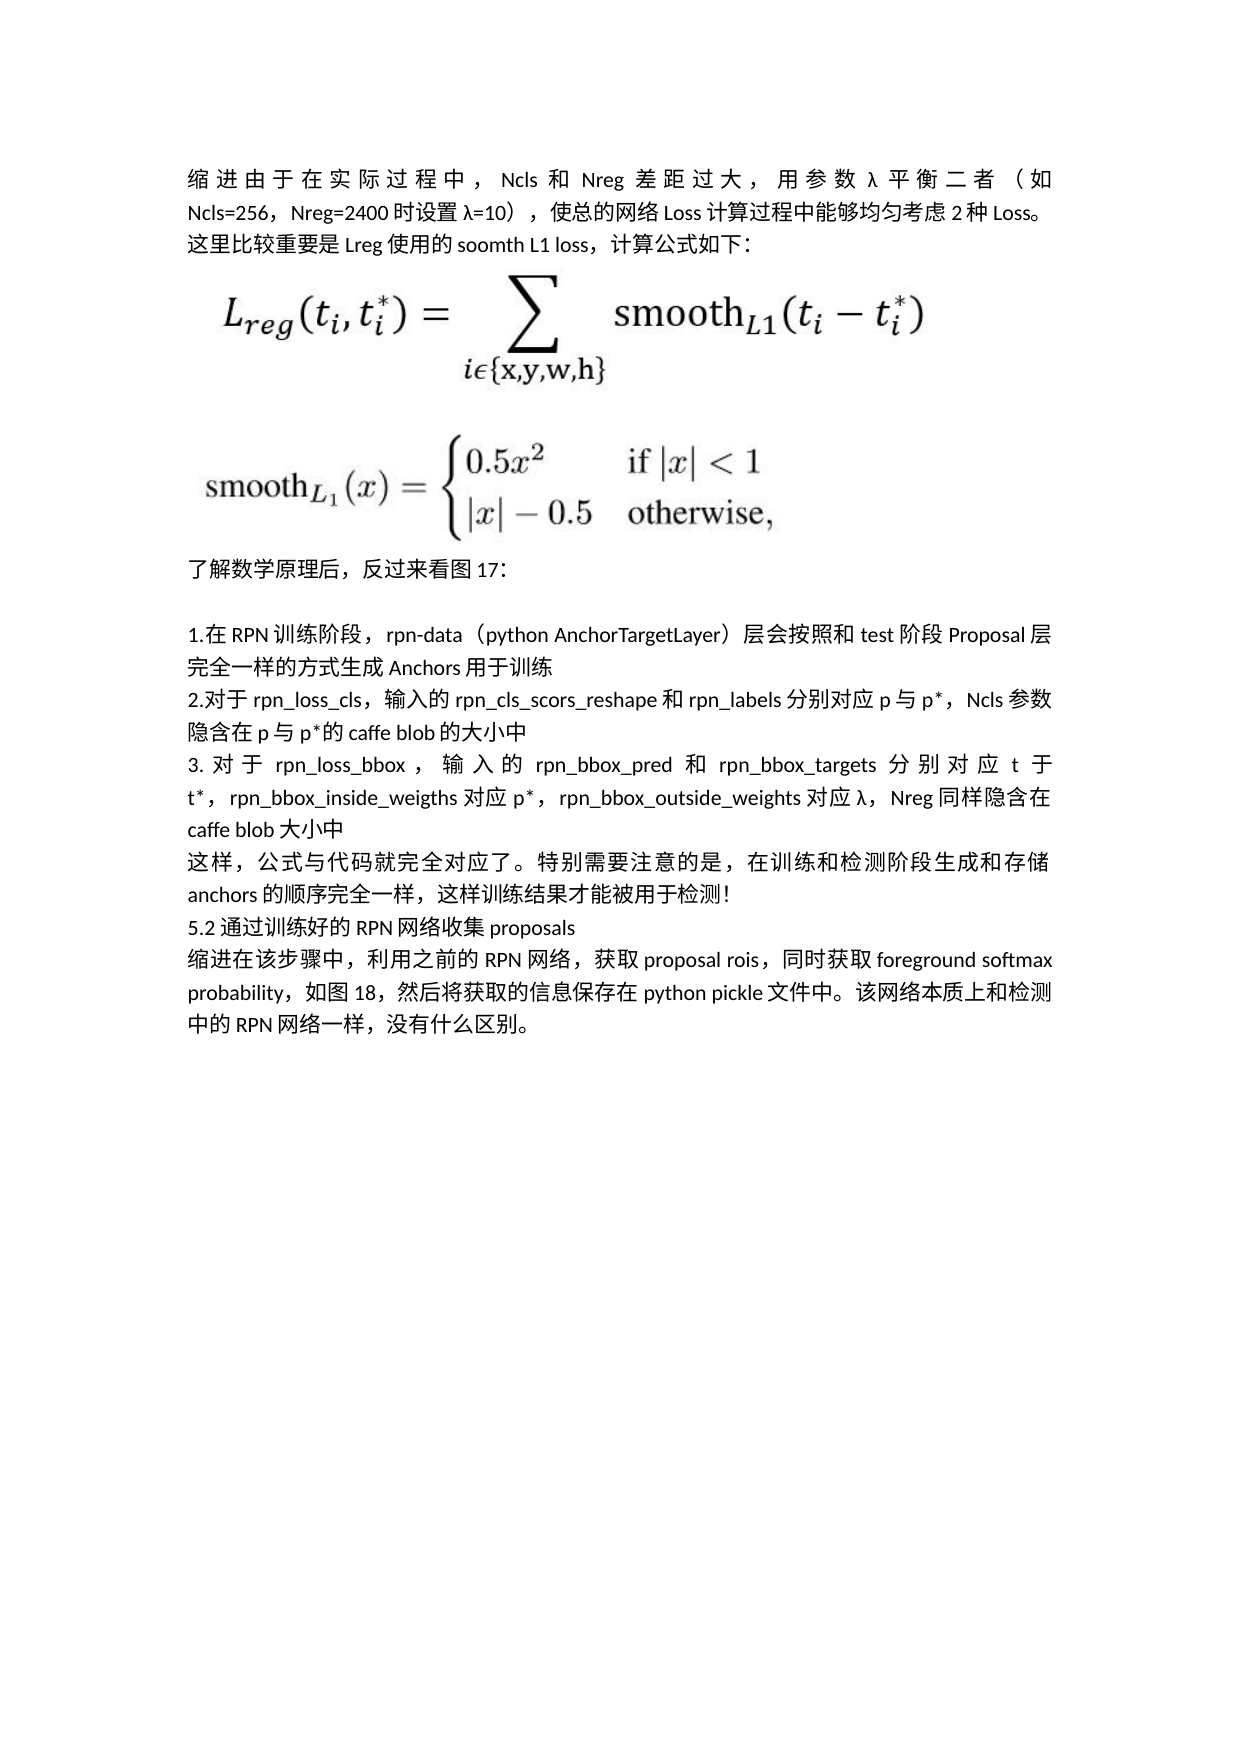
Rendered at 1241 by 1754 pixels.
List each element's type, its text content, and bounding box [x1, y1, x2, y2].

text 缩进由于在实际过程中，Ncls和Nreg差距过大，用参数λ平衡二者（如Ncls=256，Nreg=2400时设置λ=10），使总的网络Loss计算过程中能够均匀考虑2种Loss。这里比较重要是Lreg使用的soomth L1 loss，计算公式如下： [187, 162, 1053, 259]
text 2.对于rpn_loss_cls，输入的rpn_cls_scors_reshape和rpn_labels分别对应p与p*，Ncls参数隐含在p与p*的caffe blob的大小中 [187, 682, 1053, 747]
text 这样，公式与代码就完全对应了。特别需要注意的是，在训练和检测阶段生成和存储anchors的顺序完全一样，这样训练结果才能被用于检测！ [187, 844, 1053, 909]
picture [187, 259, 935, 393]
text 了解数学原理后，反过来看图17： [187, 552, 1053, 584]
text 5.2 通过训练好的RPN网络收集proposals [187, 909, 1053, 942]
text 缩进在该步骤中，利用之前的RPN网络，获取proposal rois，同时获取foreground softmax probability，如图18，然后将获取的信息保存在python pickle文件中。该网络本质上和检测中的RPN网络一样，没有什么区别。 [187, 942, 1053, 1039]
text 1.在RPN训练阶段，rpn-data（python AnchorTargetLayer）层会按照和test阶段Proposal层完全一样的方式生成Anchors用于训练 [187, 617, 1053, 682]
picture [187, 422, 820, 552]
text 3.对于rpn_loss_bbox，输入的rpn_bbox_pred和rpn_bbox_targets分别对应t于t*，rpn_bbox_inside_weigths对应p*，rpn_bbox_outside_weights对应λ，Nreg同样隐含在caffe blob大小中 [187, 747, 1053, 844]
